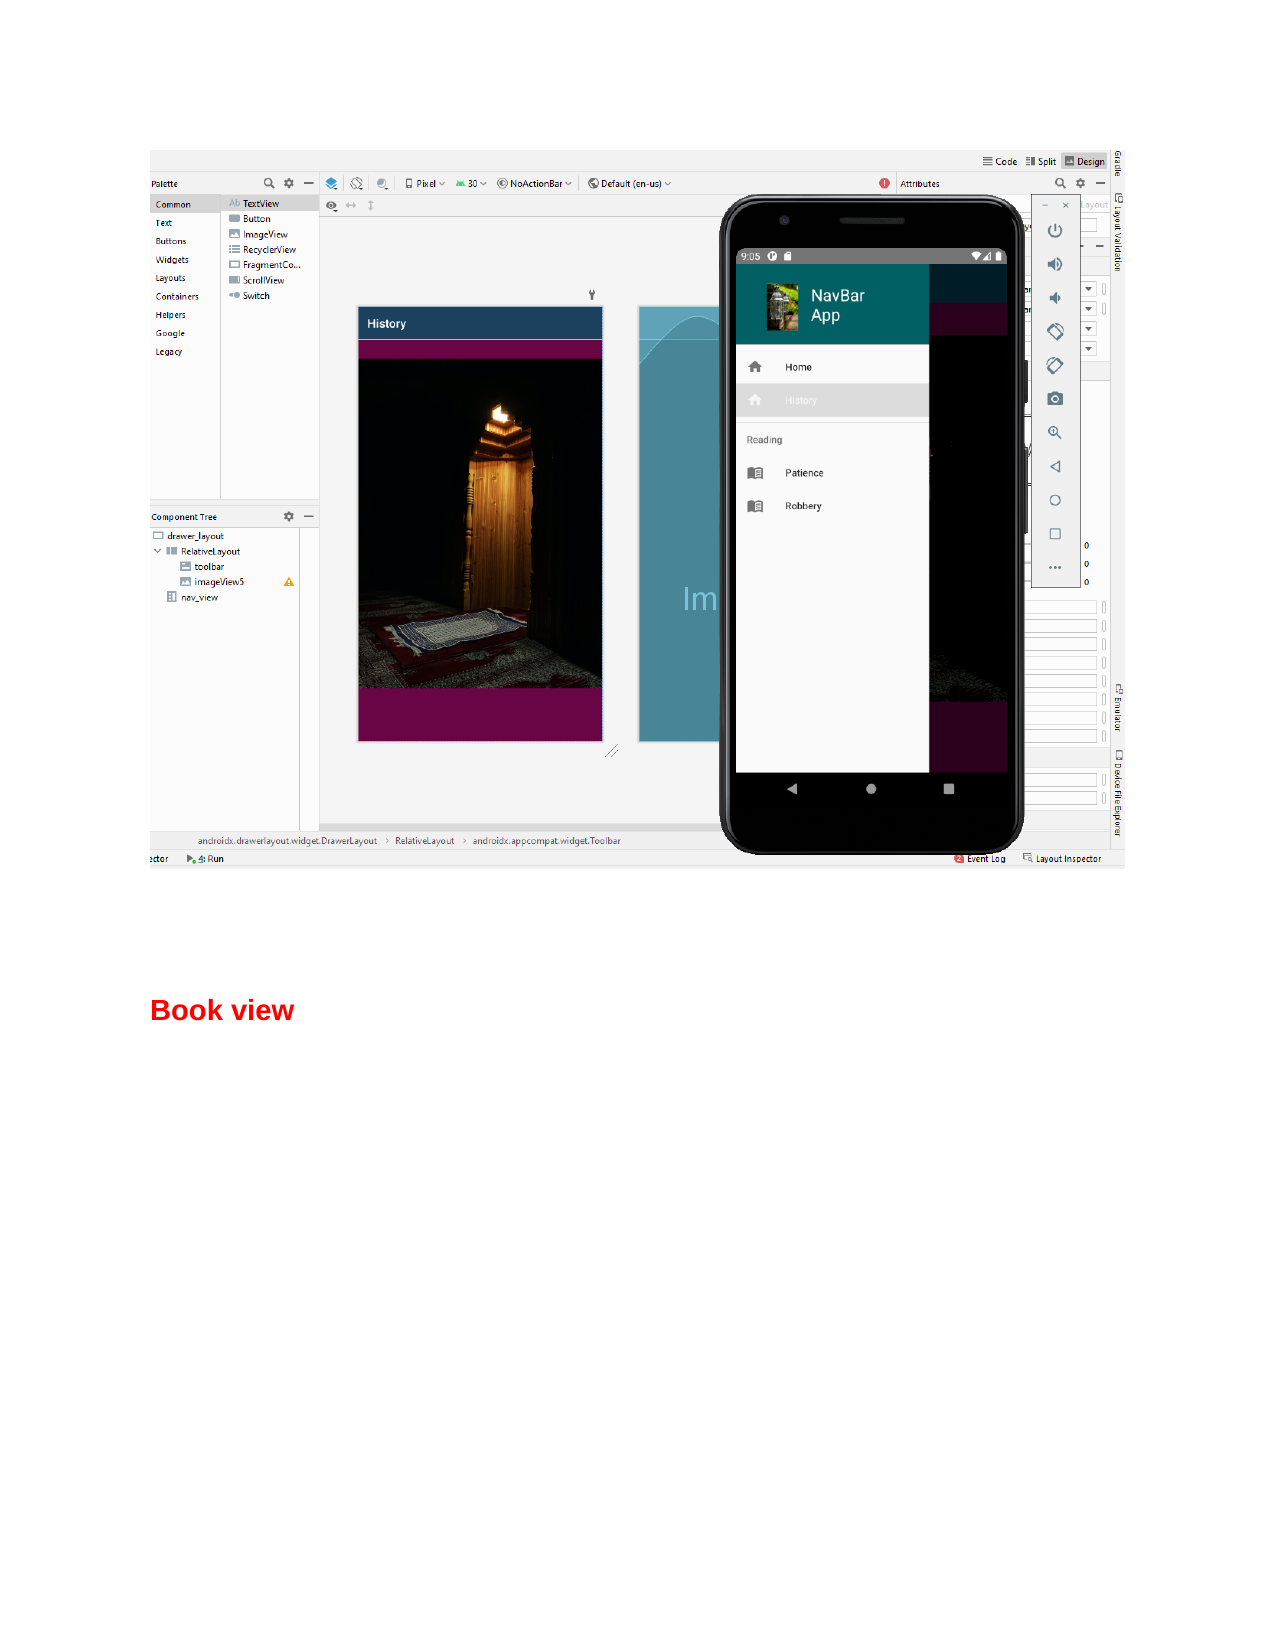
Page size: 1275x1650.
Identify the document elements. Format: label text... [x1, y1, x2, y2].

text Book view [150, 993, 1125, 1027]
picture [150, 150, 1125, 869]
